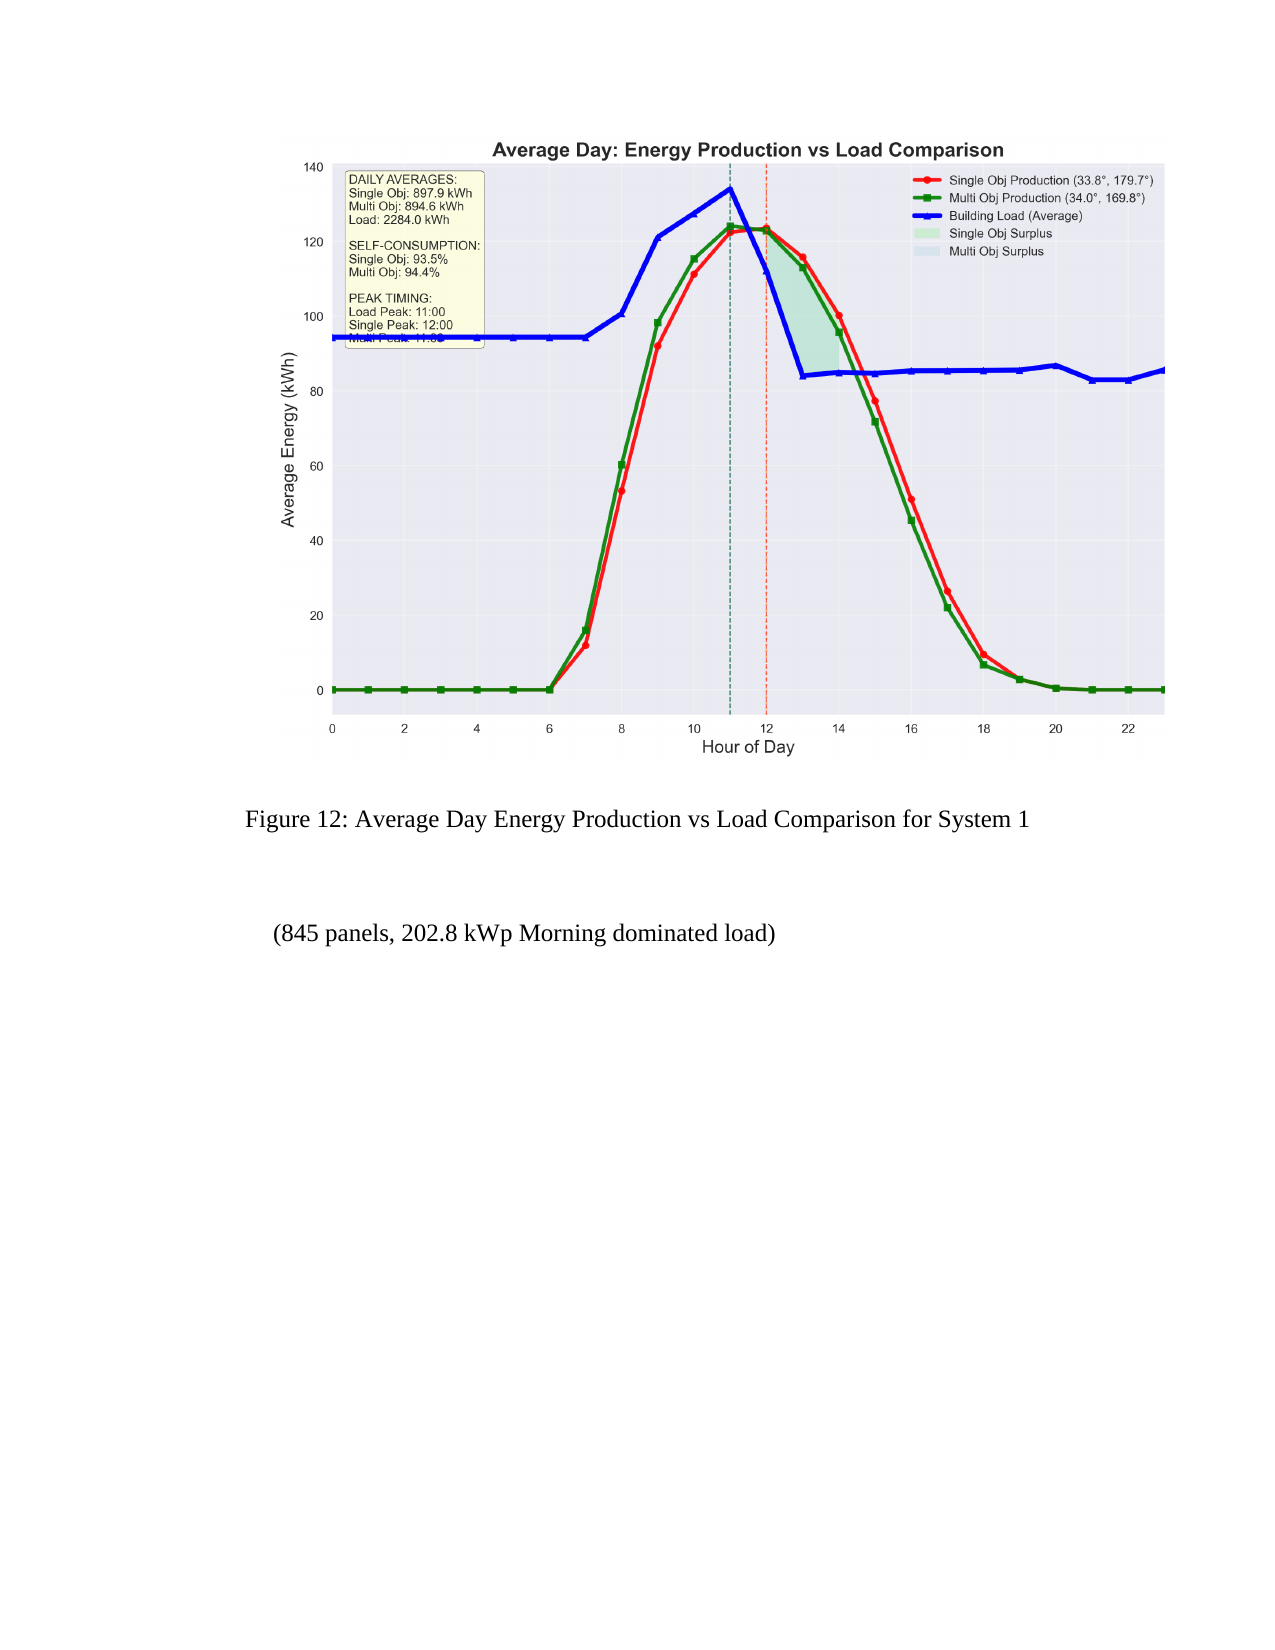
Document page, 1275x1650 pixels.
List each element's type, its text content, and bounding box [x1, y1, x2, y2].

text (845 panels, 202.8 kWp Morning dominated load) [230, 918, 1087, 946]
picture [272, 133, 1173, 765]
text Figure 12: Average Day Energy Production vs Load Comparison for System 1 [187, 804, 1087, 833]
